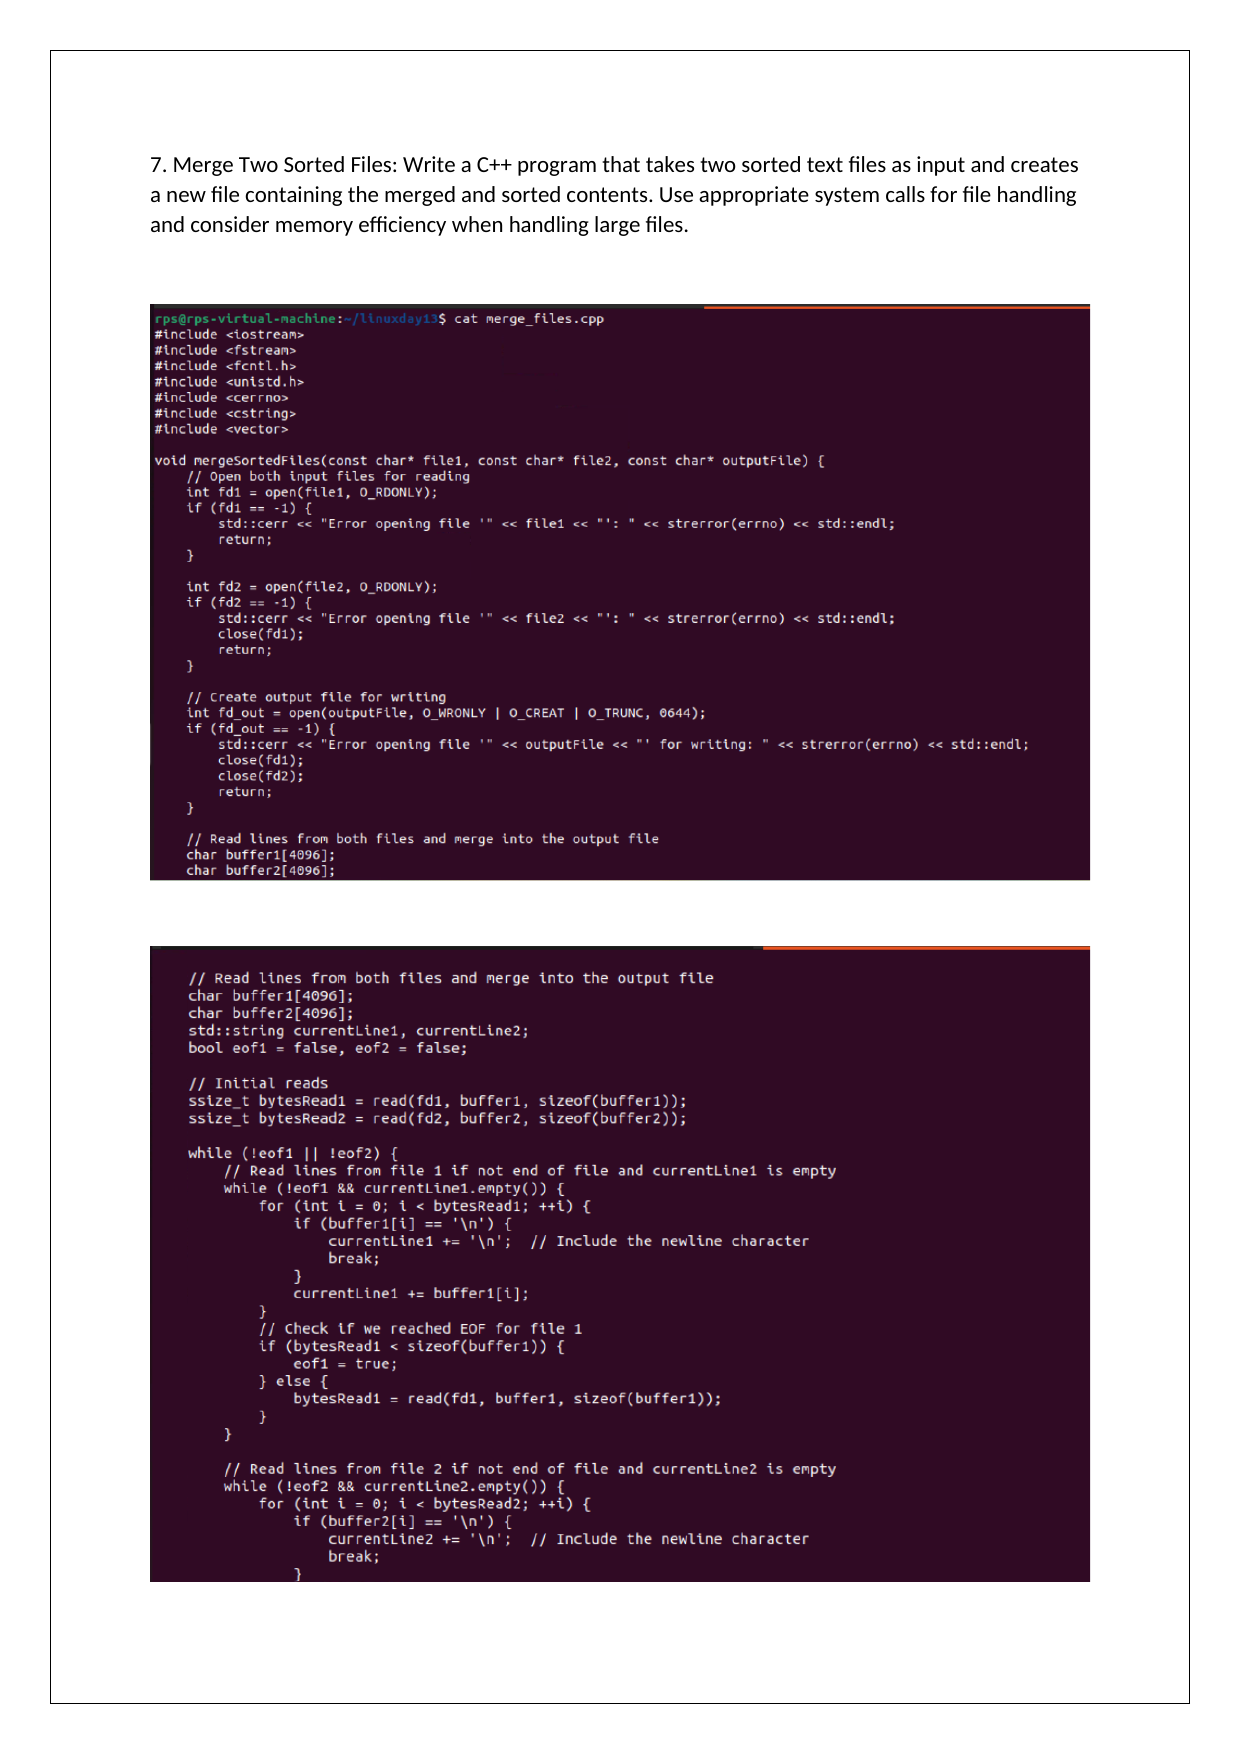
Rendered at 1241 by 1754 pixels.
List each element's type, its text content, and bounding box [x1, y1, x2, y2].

picture [150, 304, 1091, 881]
picture [150, 946, 1091, 1582]
text 7. Merge Two Sorted Files: Write a C++ program that takes two sorted text files as input and creates a new file containing the merged and sorted contents. Use appropriate system calls for file handling and consider memory efficiency when handling large files. [150, 150, 1090, 238]
